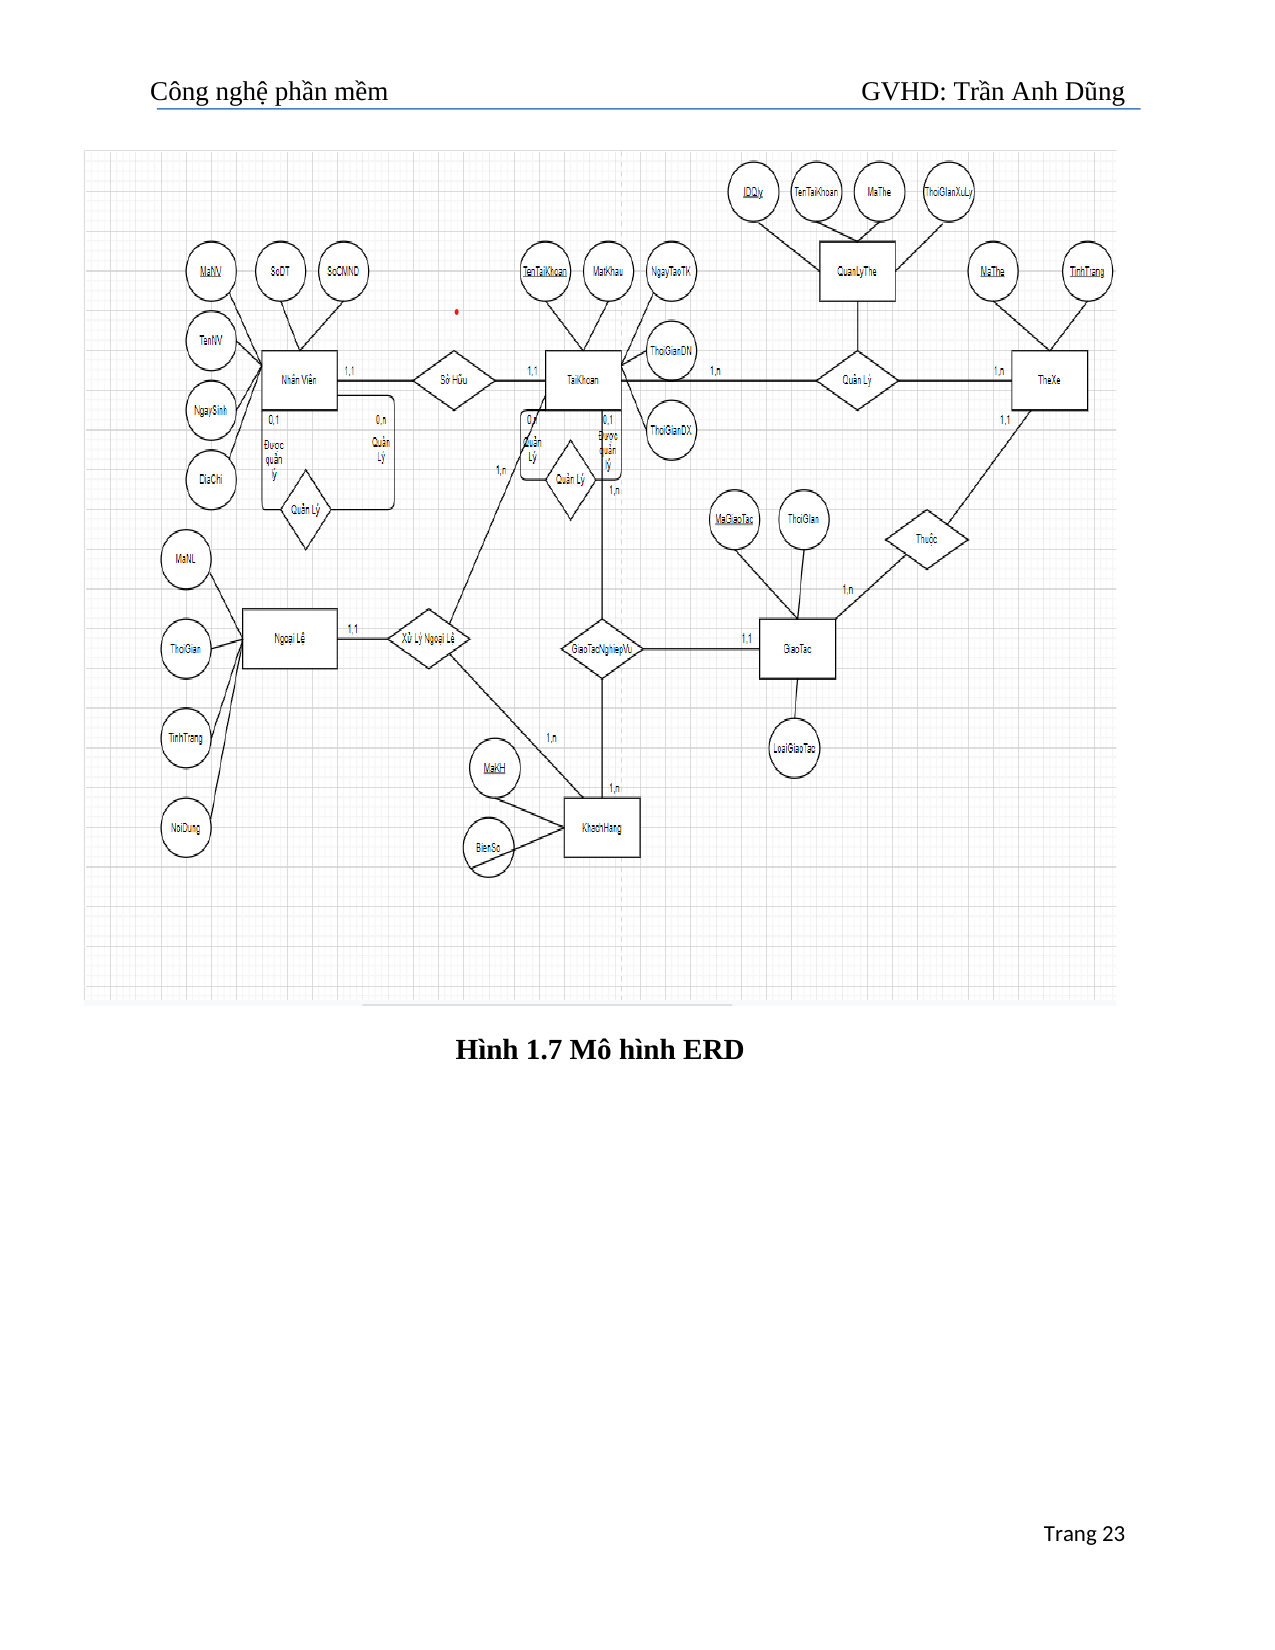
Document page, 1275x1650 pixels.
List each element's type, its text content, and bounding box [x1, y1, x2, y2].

picture [83, 150, 1117, 1006]
text Hình 1.7 Mô hình ERD [75, 1032, 1125, 1066]
